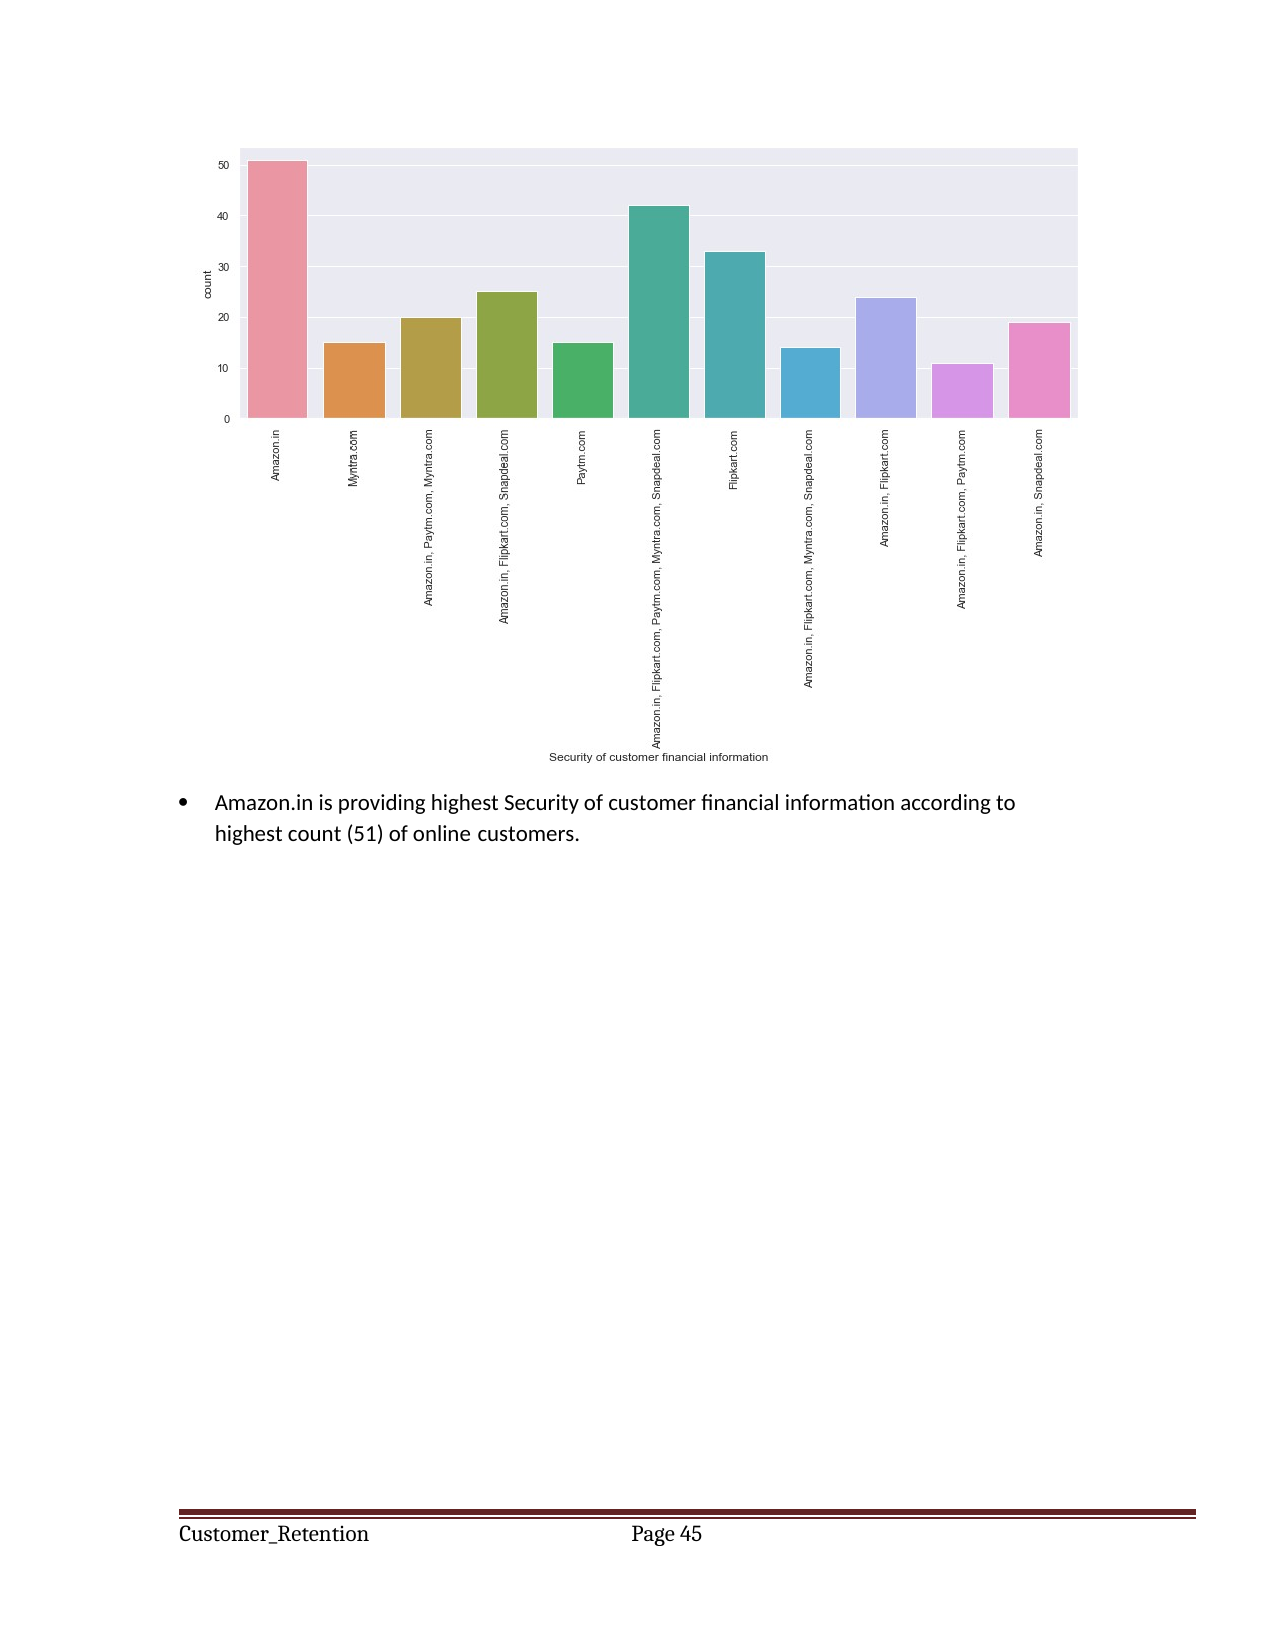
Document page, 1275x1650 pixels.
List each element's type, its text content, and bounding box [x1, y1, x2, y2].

picture [195, 141, 1083, 772]
list Amazon.in is providing highest Security of customer financial information according to highest count (51) of online customers. [179, 788, 1053, 847]
